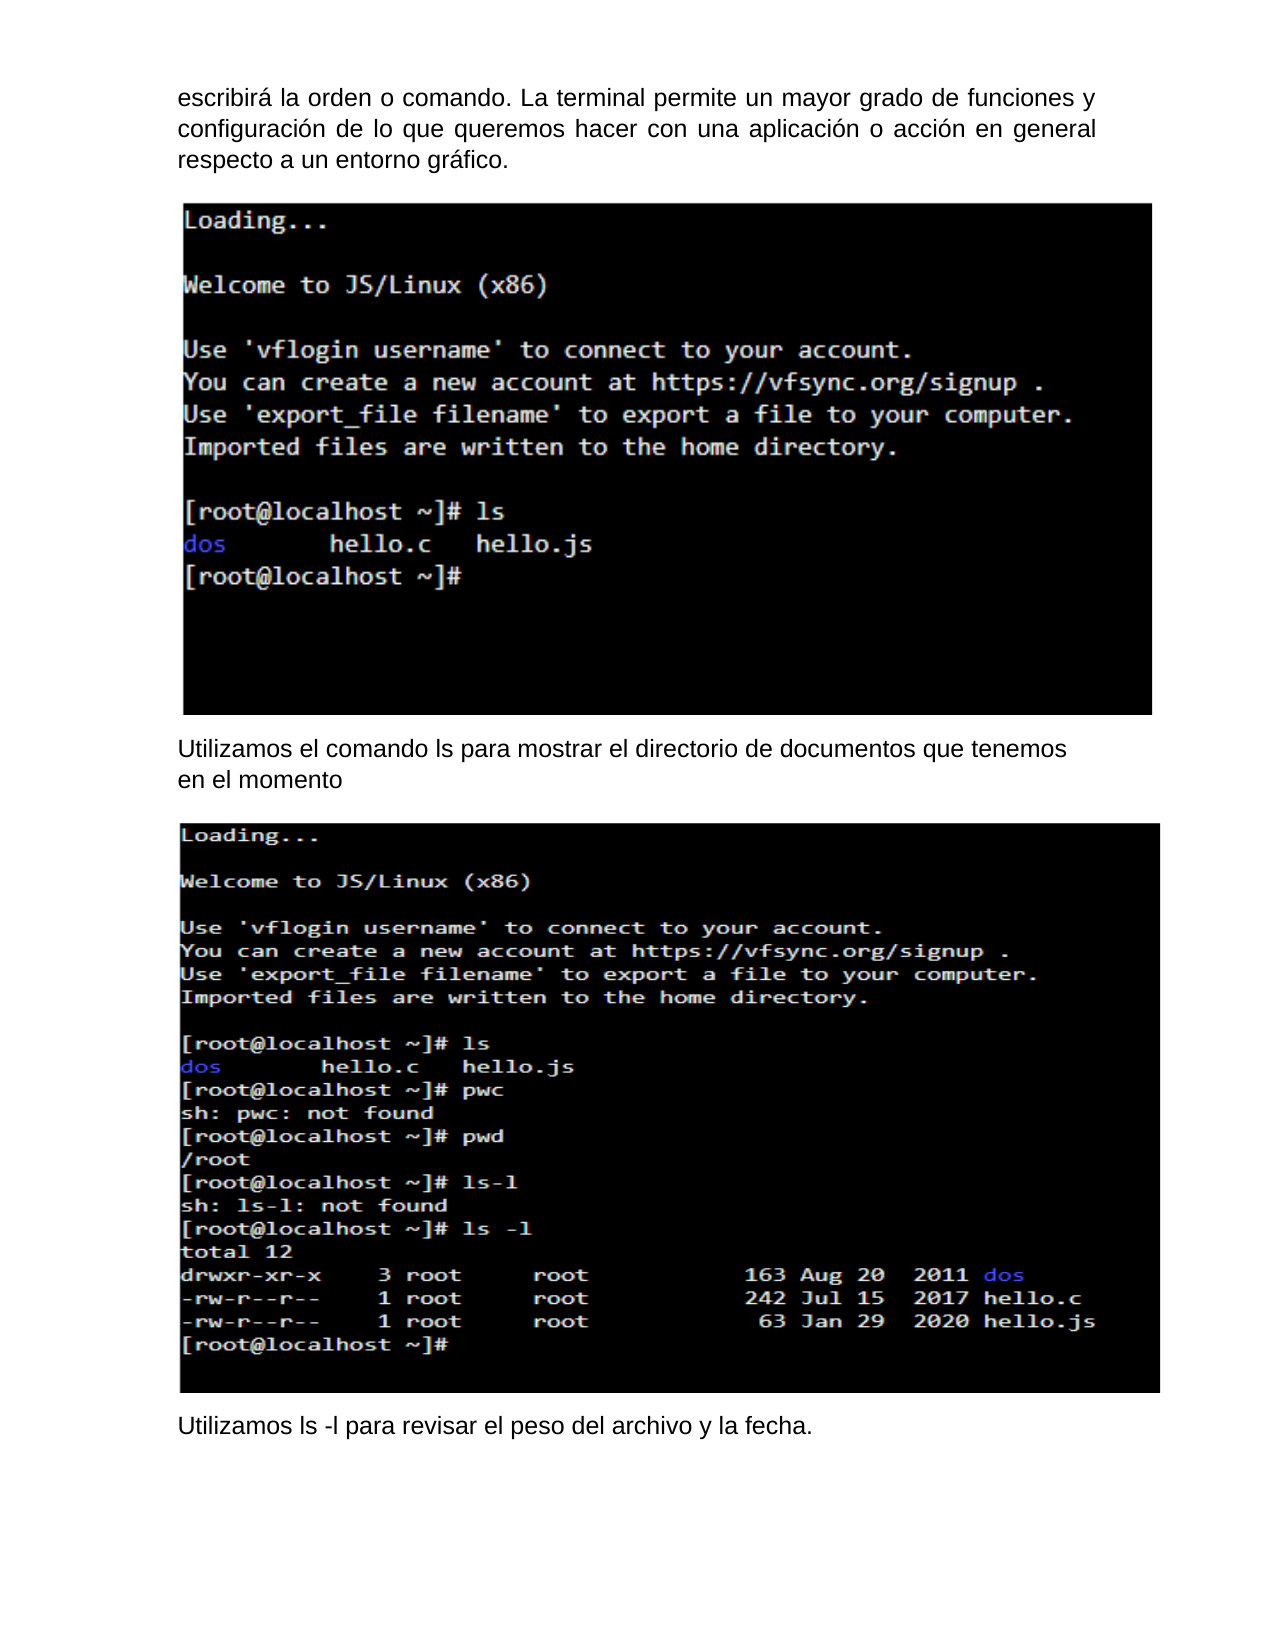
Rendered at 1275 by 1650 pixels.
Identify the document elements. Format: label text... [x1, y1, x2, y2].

picture [177, 192, 1153, 715]
picture [177, 812, 1161, 1393]
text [177, 83, 1098, 173]
text Utilizamos ls -l para revisar el peso del archivo y la fecha. [177, 1411, 1098, 1440]
text Utilizamos el comando ls para mostrar el directorio de documentos que tenemos en el momento [177, 734, 1098, 793]
